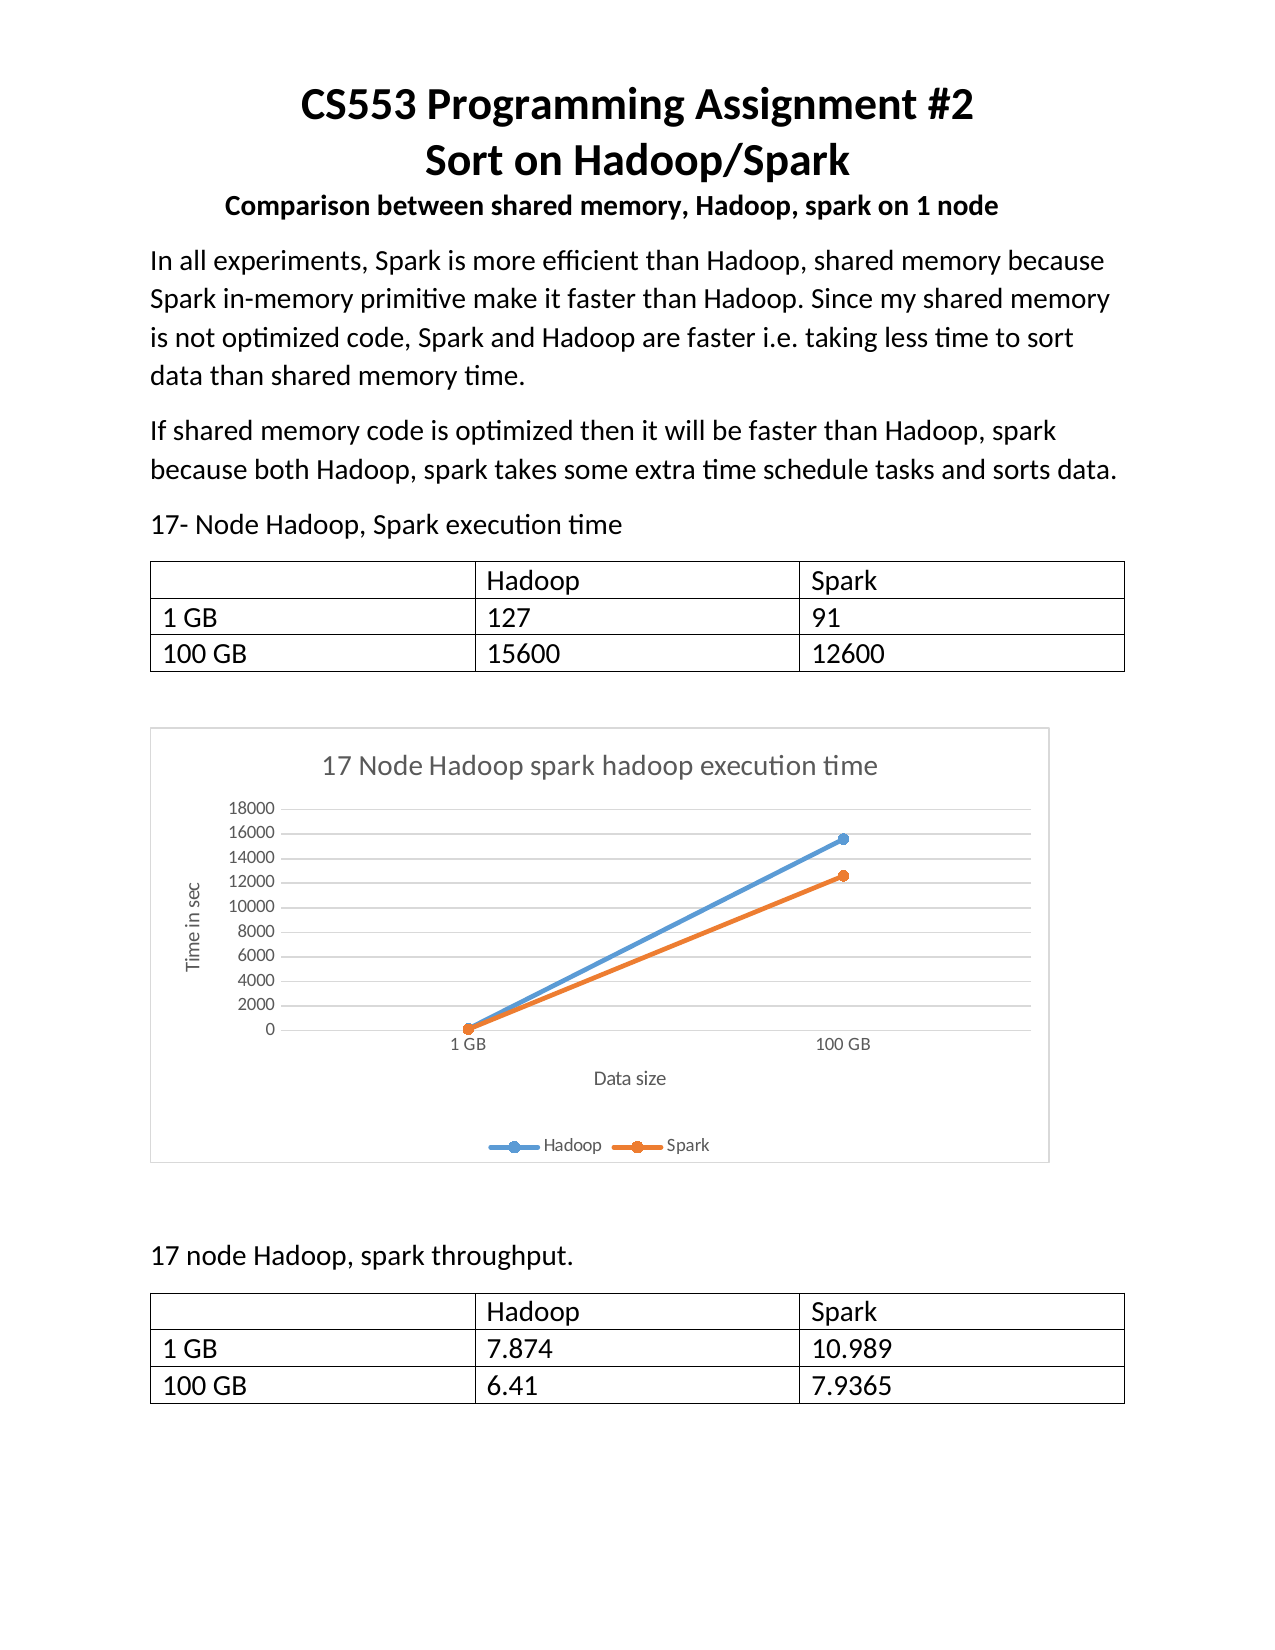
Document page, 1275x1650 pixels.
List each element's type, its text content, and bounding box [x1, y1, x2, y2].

table_cell 10.989 [800, 1330, 1124, 1366]
table_header Hadoop [476, 1294, 799, 1329]
table_cell 7.9365 [800, 1367, 1124, 1402]
table_cell 6.41 [476, 1367, 799, 1402]
table_header [151, 1294, 475, 1329]
table_header Spark [800, 562, 1124, 598]
table_header [151, 562, 475, 598]
table_cell 100 GB [151, 635, 475, 671]
text 17- Node Hadoop, Spark execution time [150, 506, 1125, 542]
table_cell 91 [800, 599, 1124, 634]
table_cell 15600 [476, 635, 799, 671]
table_cell 1 GB [151, 1330, 475, 1366]
table_cell 100 GB [151, 1367, 475, 1402]
table_cell 127 [476, 599, 799, 634]
text 17 node Hadoop, spark throughput. [150, 1237, 1125, 1273]
text Comparison between shared memory, Hadoop, spark on 1 node [150, 187, 1125, 222]
table_cell 1 GB [151, 599, 475, 634]
table_cell 12600 [800, 635, 1124, 671]
text In all experiments, Spark is more efficient than Hadoop, shared memory because Spark in-memory primitive make it faster than Hadoop. Since my shared memory is not optimized code, Spark and Hadoop are faster i.e. taking less time to sort data than shared memory time. [150, 242, 1125, 393]
text If shared memory code is optimized then it will be faster than Hadoop, spark because both Hadoop, spark takes some extra time schedule tasks and sorts data. [150, 412, 1125, 486]
table_header Spark [800, 1294, 1124, 1329]
table_header Hadoop [476, 562, 799, 598]
table_cell 7.874 [476, 1330, 799, 1366]
